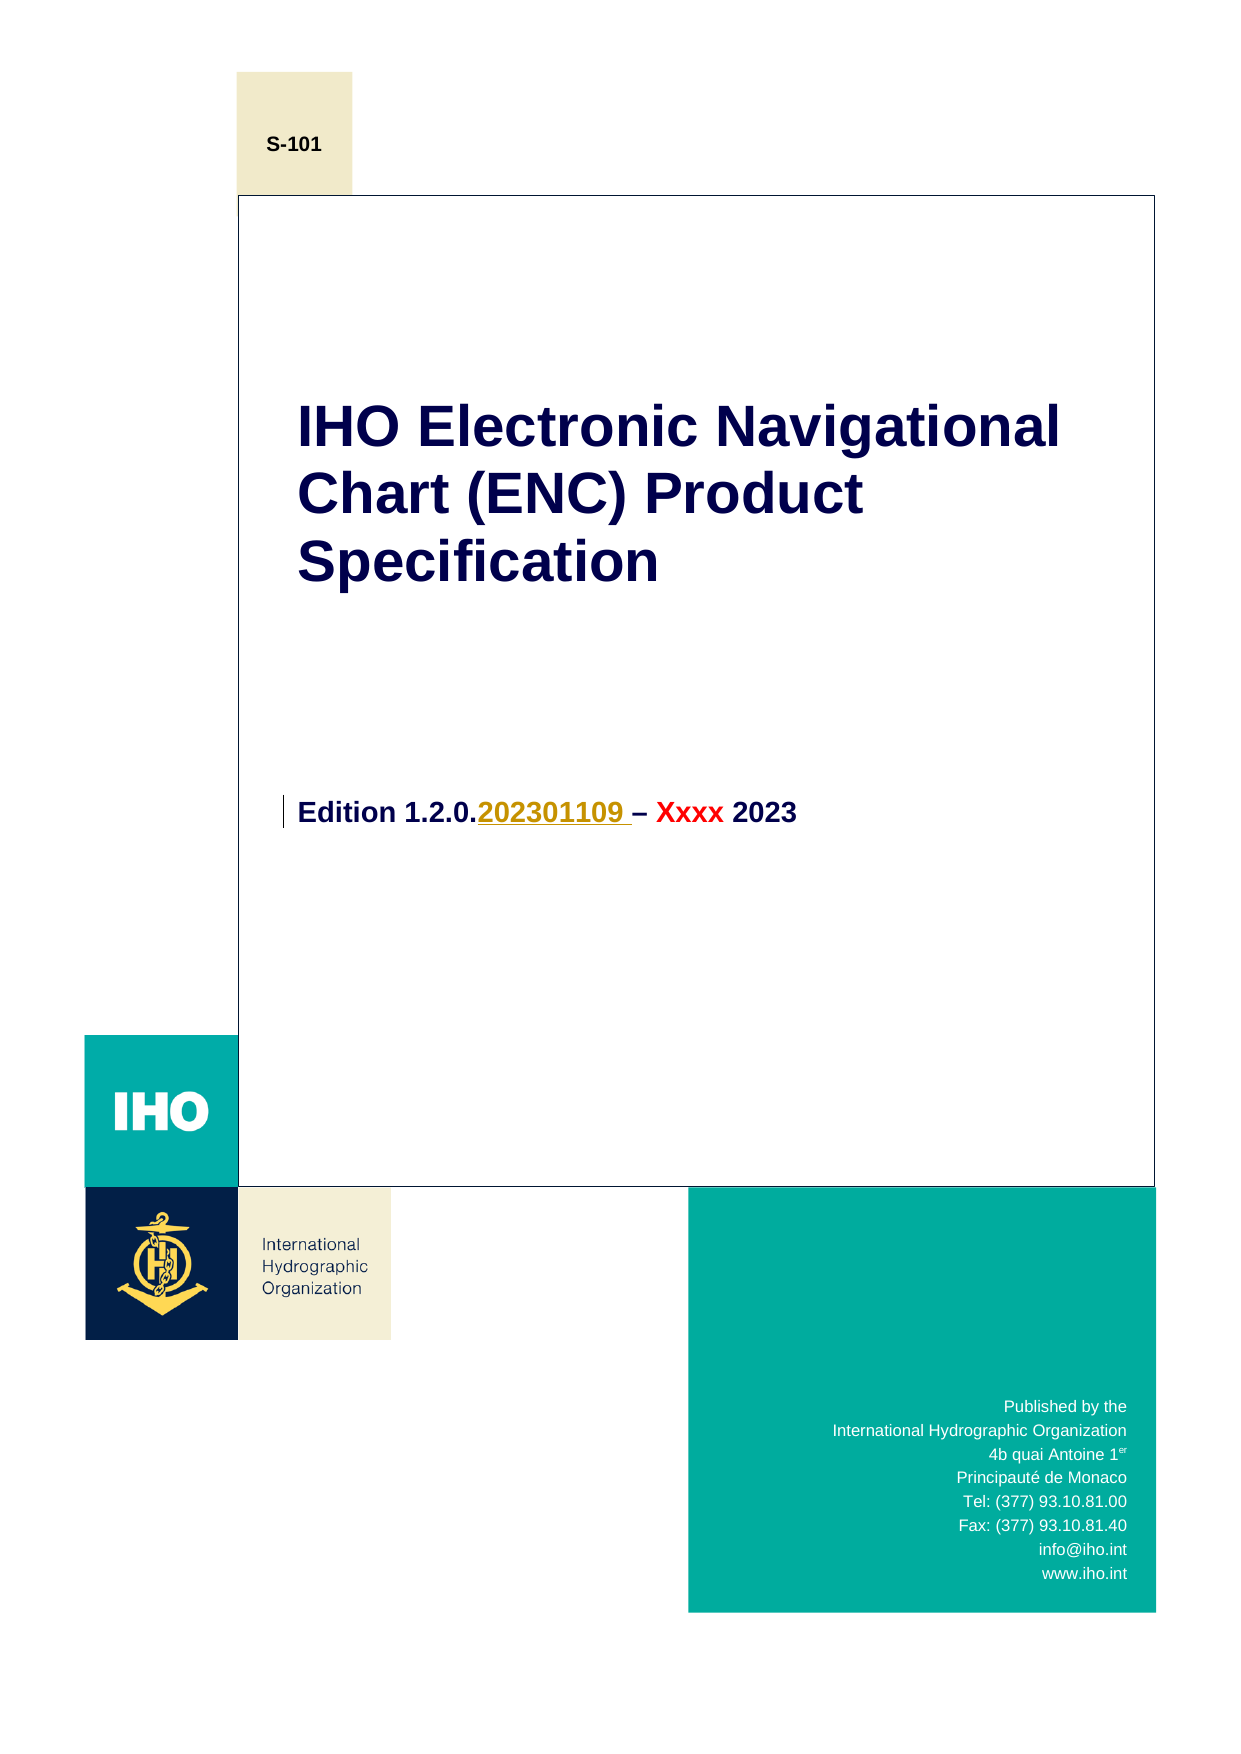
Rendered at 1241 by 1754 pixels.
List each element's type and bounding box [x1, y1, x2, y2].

picture [84, 1035, 391, 1340]
